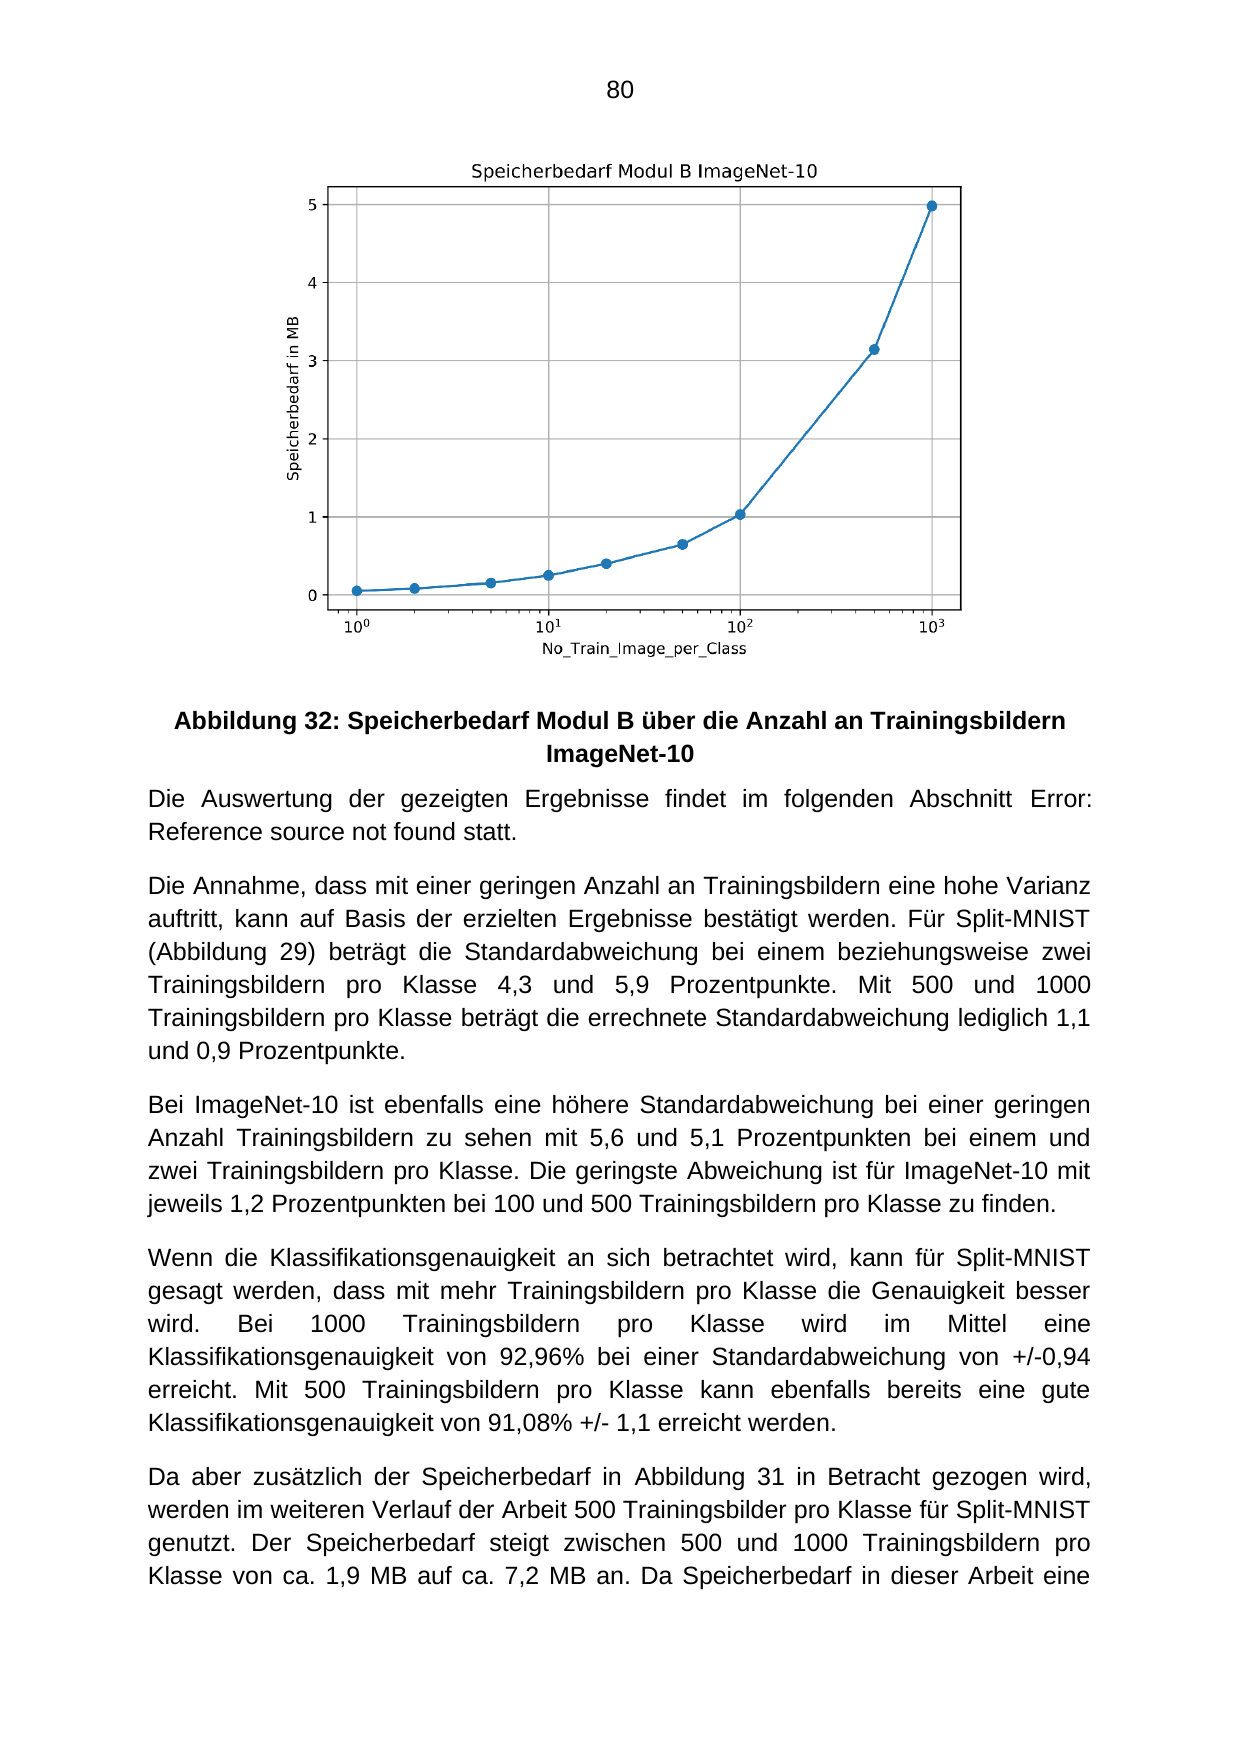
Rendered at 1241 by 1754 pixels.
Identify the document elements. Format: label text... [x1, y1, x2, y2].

text Wenn die Klassifikationsgenauigkeit an sich betrachtet wird, kann für Split-MNIST gesagt werden, dass mit mehr Trainingsbildern pro Klasse die Genauigkeit besser wird. Bei 1000 Trainingsbildern pro Klasse wird im Mittel eine Klassifikationsgenauigkeit von 92,96% bei einer Standardabweichung von +/-0,94 erreicht. Mit 500 Trainingsbildern pro Klasse kann ebenfalls bereits eine gute Klassifikationsgenauigkeit von 91,08% +/- 1,1 erreicht werden. [148, 1243, 1092, 1437]
text Bei ImageNet-10 ist ebenfalls eine höhere Standardabweichung bei einer geringen Anzahl Trainingsbildern zu sehen mit 5,6 und 5,1 Prozentpunkten bei einem und zwei Trainingsbildern pro Klasse. Die geringste Abweichung ist für ImageNet-10 mit jeweils 1,2 Prozentpunkten bei 100 und 500 Trainingsbildern pro Klasse zu finden. [148, 1090, 1092, 1218]
text Abbildung 32: Speicherbedarf Modul B über die Anzahl an Trainingsbildern ImageNet-10 [148, 706, 1092, 767]
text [148, 1462, 1092, 1590]
text Die Annahme, dass mit einer geringen Anzahl an Trainingsbildern eine hohe Varianz auftritt, kann auf Basis der erzielten Ergebnisse bestätigt werden. Für Split-MNIST (Abbildung 29) beträgt die Standardabweichung bei einem beziehungsweise zwei Trainingsbildern pro Klasse 4,3 und 5,9 Prozentpunkte. Mit 500 und 1000 Trainingsbildern pro Klasse beträgt die errechnete Standardabweichung lediglich 1,1 und 0,9 Prozentpunkte. [148, 871, 1092, 1065]
picture [269, 147, 977, 680]
